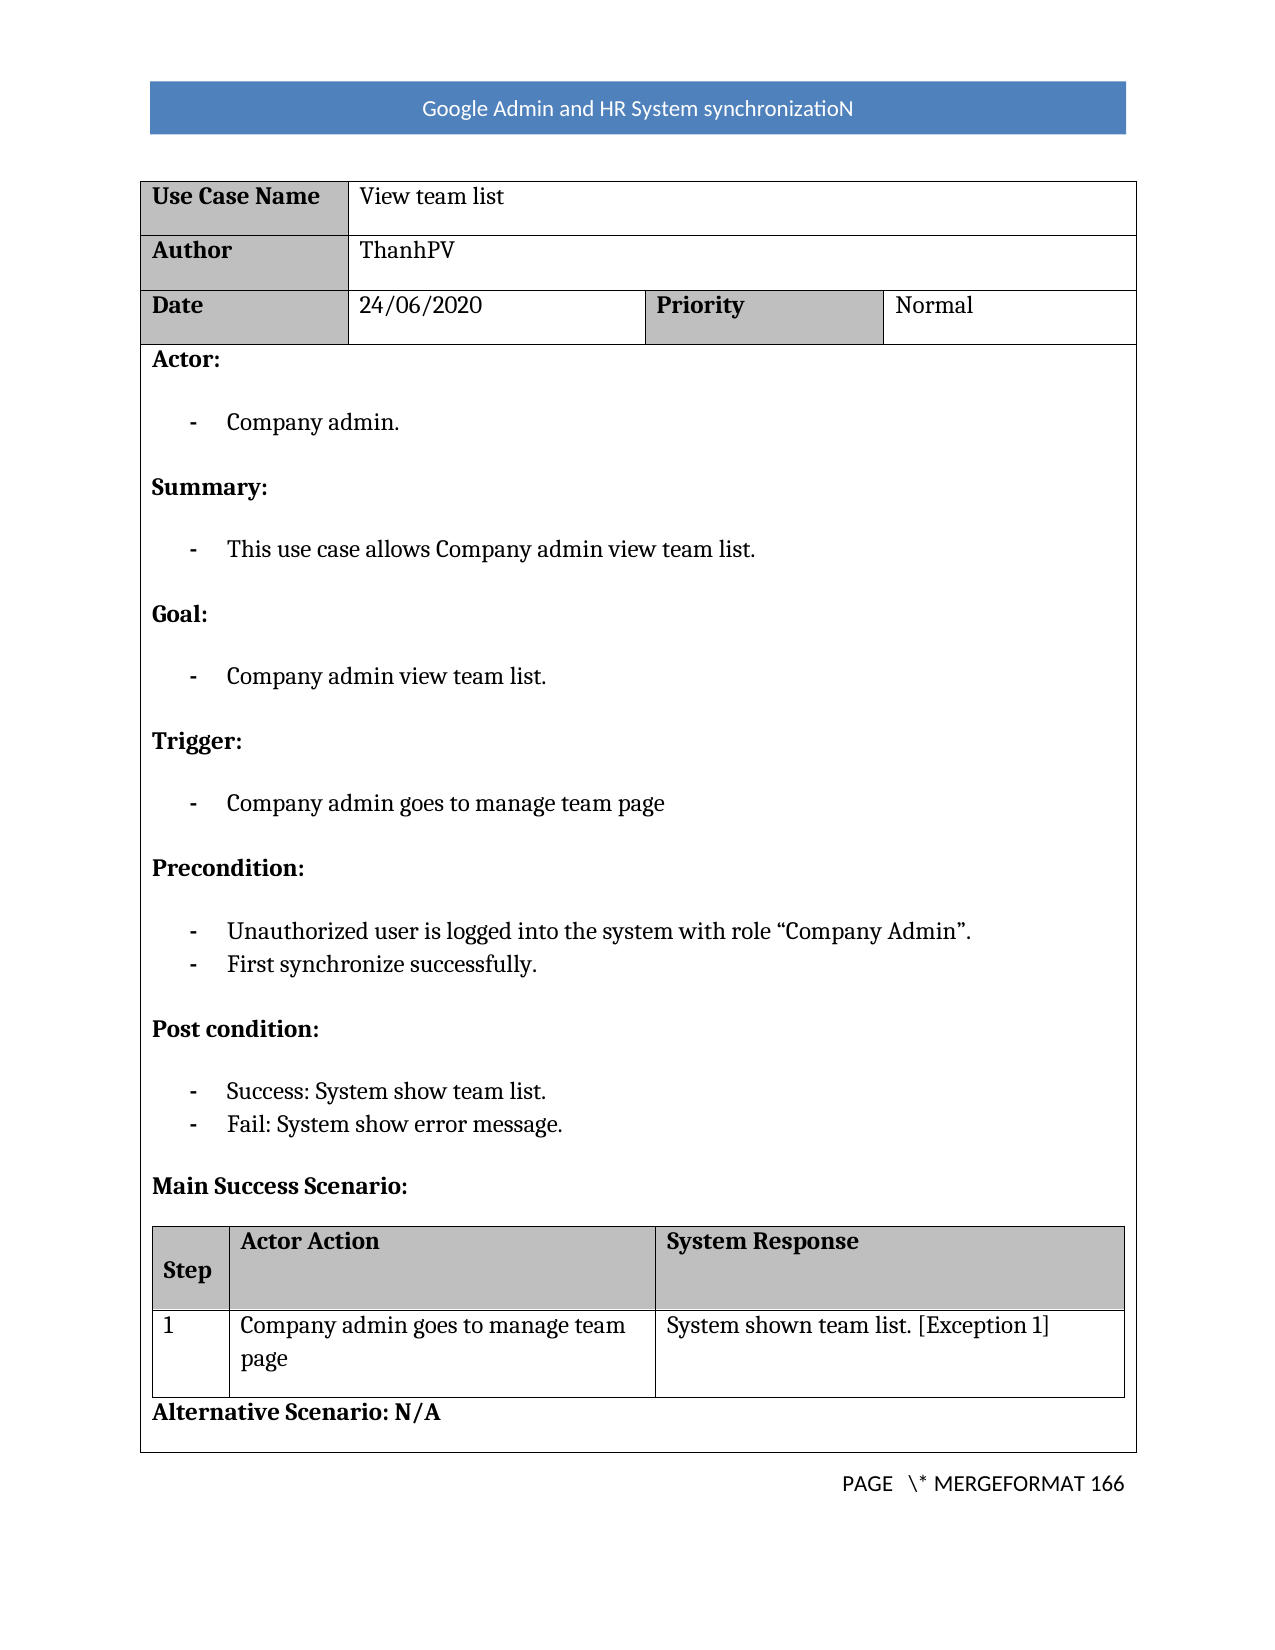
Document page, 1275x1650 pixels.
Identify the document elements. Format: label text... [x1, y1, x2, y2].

table_cell Date [141, 291, 348, 344]
table_cell 24/06/2020 [349, 291, 645, 344]
table_cell Use Case Name [141, 182, 348, 235]
table_cell Priority [646, 291, 883, 344]
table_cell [141, 345, 1136, 1452]
table_cell Author [141, 236, 348, 290]
table_cell View team list [349, 182, 1136, 235]
table_cell ThanhPV [349, 236, 1136, 290]
table_cell Normal [884, 291, 1136, 344]
